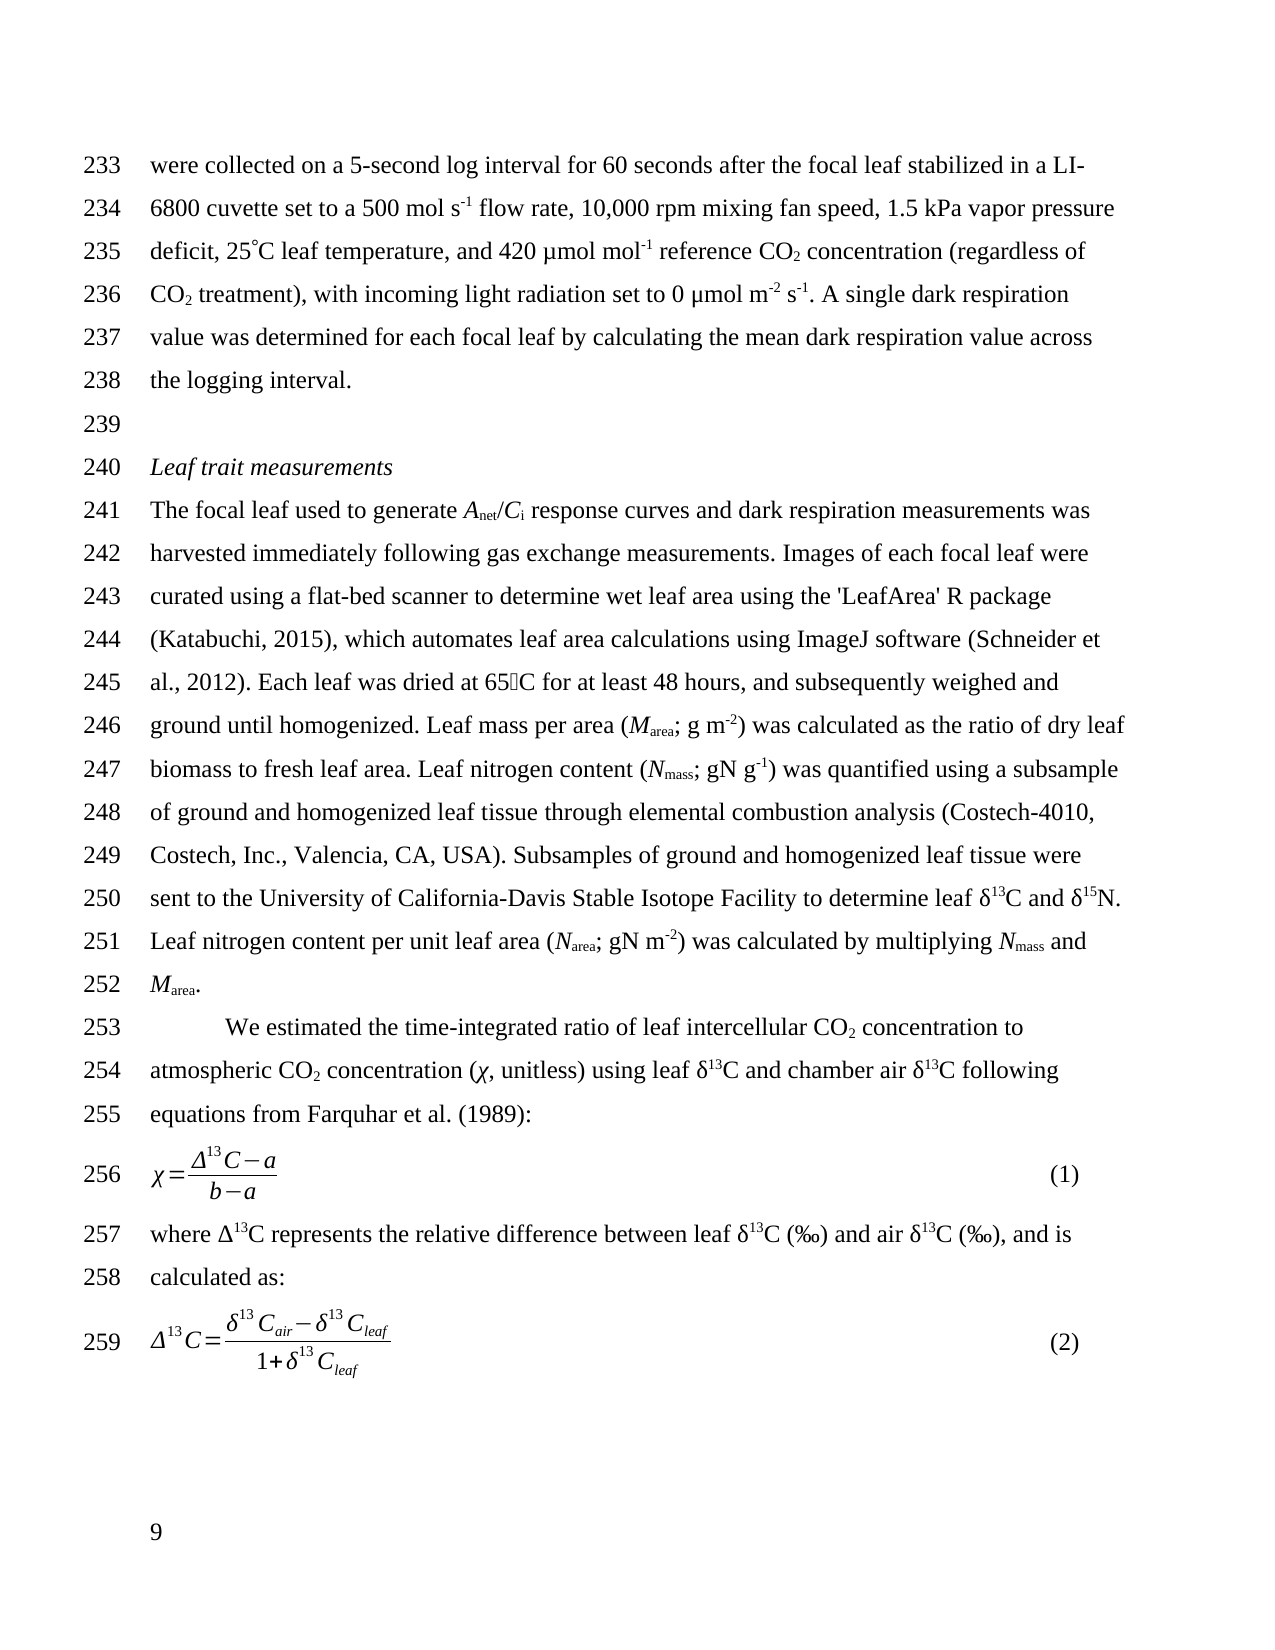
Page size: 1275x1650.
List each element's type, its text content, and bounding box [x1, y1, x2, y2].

text We estimated the time-integrated ratio of leaf intercellular CO2 concentration to atmospheric CO2 concentration (χ, unitless) using leaf δ13C and chamber air δ13C following equations from : [150, 1012, 1125, 1127]
text (1) [150, 1142, 1125, 1204]
text The focal leaf used to generate Anet/Ci response curves and dark respiration measurements was harvested immediately following gas exchange measurements. Images of each focal leaf were curated using a flat-bed scanner to determine wet leaf area using the 'LeafArea' R package , which automates leaf area calculations using ImageJ software . Each leaf was dried at 65C for at least 48 hours, and subsequently weighed and ground until homogenized. Leaf mass per area (Marea; g m-2) was calculated as the ratio of dry leaf biomass to fresh leaf area. Leaf nitrogen content (Nmass; gN g-1) was quantified using a subsample of ground and homogenized leaf tissue through elemental combustion analysis (Costech-4010, Costech, Inc., Valencia, CA, USA). Subsamples of ground and homogenized leaf tissue were sent to the University of California-Davis Stable Isotope Facility to determine leaf δ13C and δ15N. Leaf nitrogen content per unit leaf area (Narea; gN m-2) was calculated by multiplying Nmass and Marea. [150, 495, 1125, 998]
text Leaf trait measurements [150, 452, 1125, 481]
text (2) [150, 1305, 1125, 1378]
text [150, 150, 1125, 394]
text where Δ13C represents the relative difference between leaf δ13C (‰) and air δ13C (‰), and is calculated as: [150, 1219, 1125, 1291]
